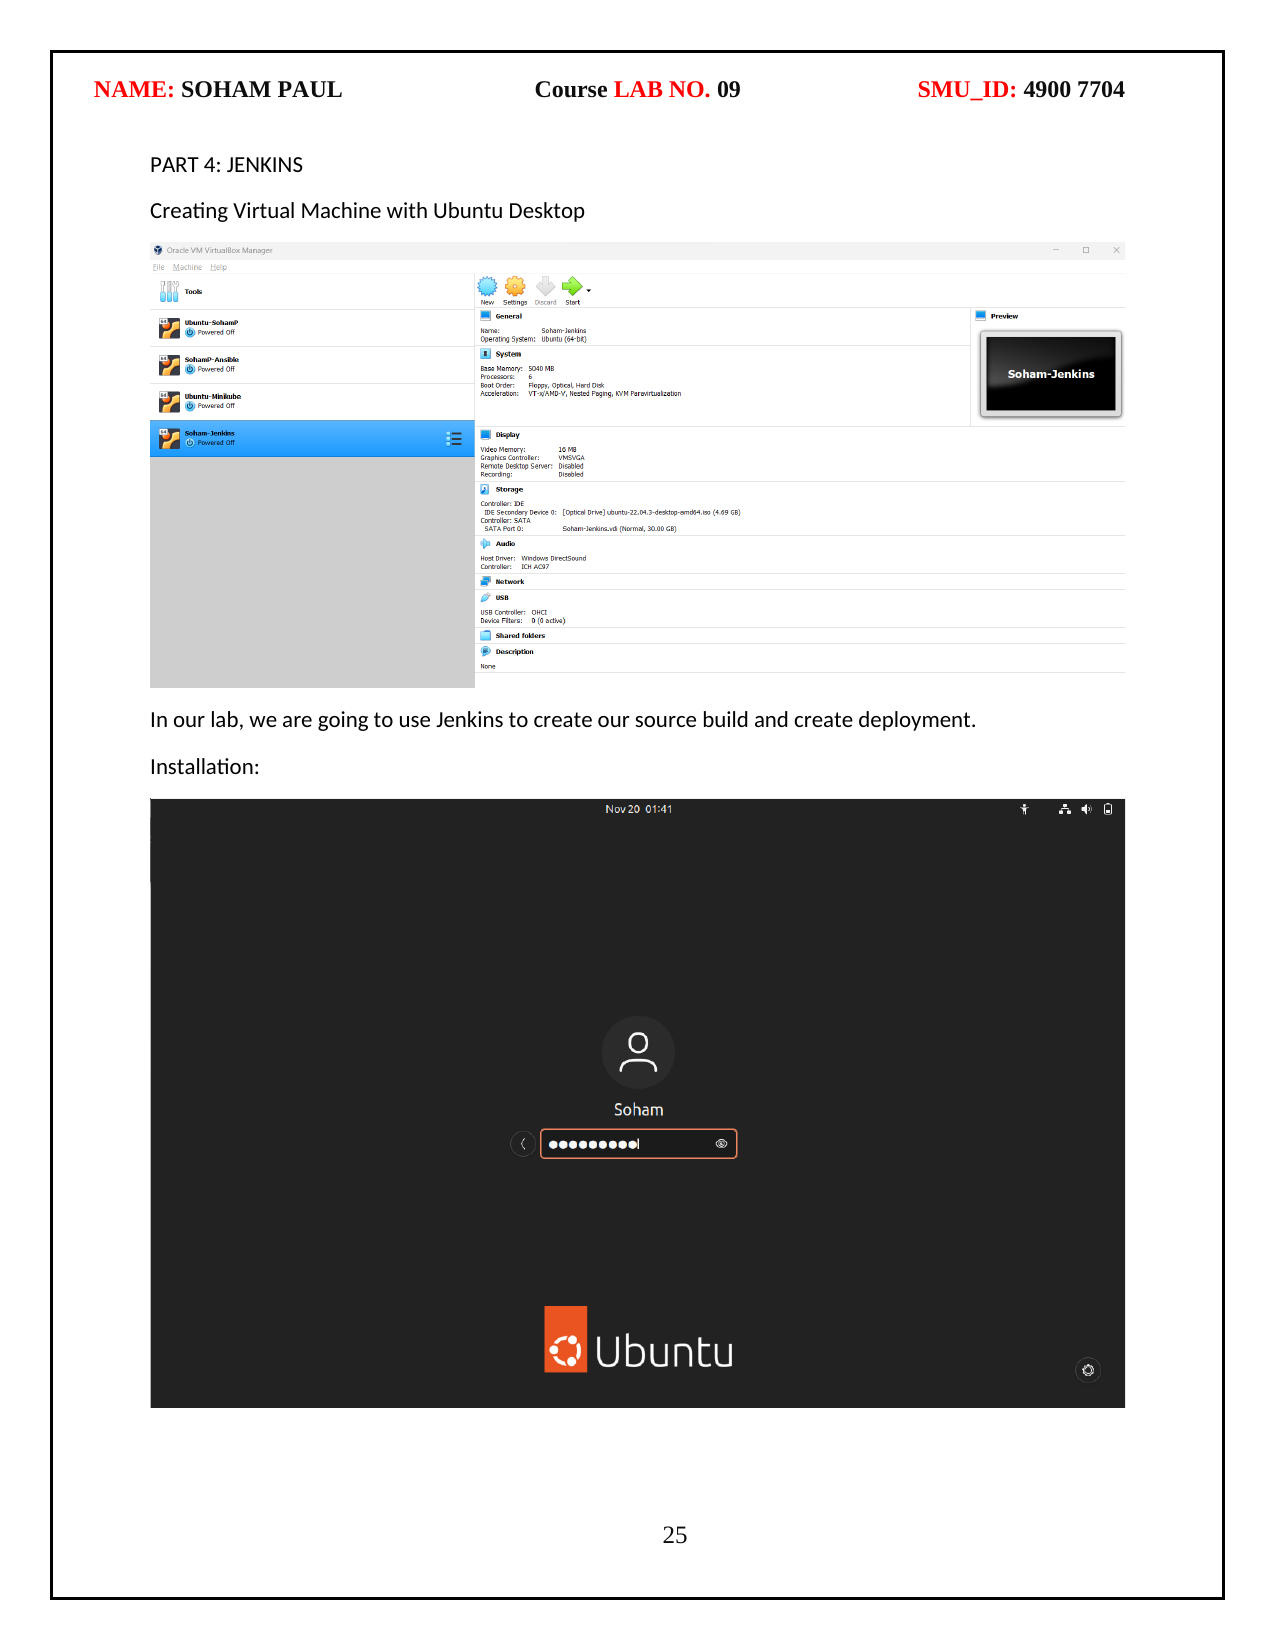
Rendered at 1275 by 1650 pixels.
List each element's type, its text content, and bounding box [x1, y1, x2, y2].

text In our lab, we are going to use Jenkins to create our source build and create deployment. [150, 706, 1125, 734]
picture [150, 242, 1125, 688]
text Creating Virtual Machine with Ubuntu Desktop [150, 196, 1125, 224]
picture [150, 798, 1125, 1408]
text PART 4: JENKINS [150, 150, 1125, 178]
text Installation: [150, 752, 1125, 780]
